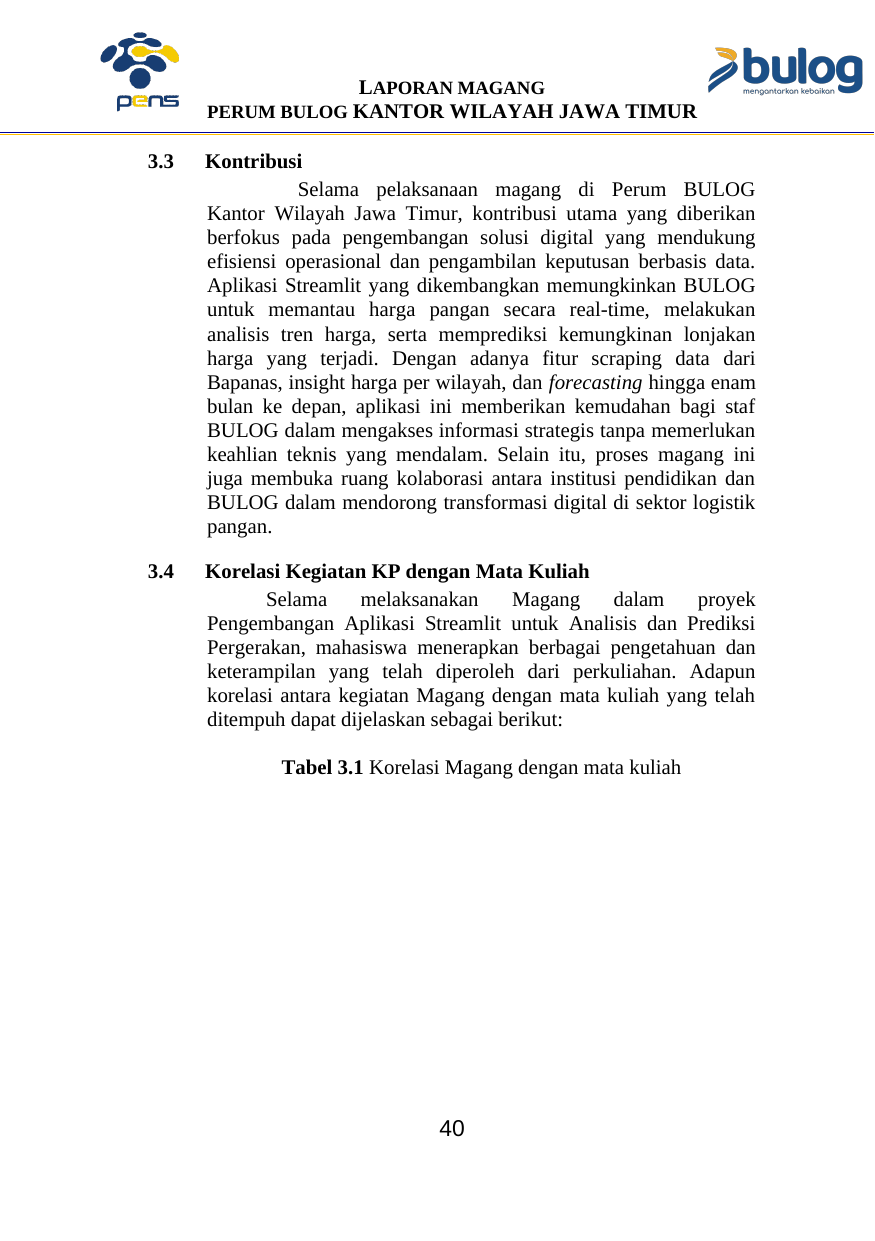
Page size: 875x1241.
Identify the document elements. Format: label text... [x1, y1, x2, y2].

picture [93, 25, 188, 120]
text Tabel 3.1 Korelasi Magang dengan mata kuliah [207, 755, 756, 779]
text Selama pelaksanaan magang di Perum BULOG Kantor Wilayah Jawa Timur, kontribusi utama yang diberikan berfokus pada pengembangan solusi digital yang mendukung efisiensi operasional dan pengambilan keputusan berbasis data. Aplikasi Streamlit yang dikembangkan memungkinkan BULOG untuk memantau harga pangan secara real-time, melakukan analisis tren harga, serta memprediksi kemungkinan lonjakan harga yang terjadi. Dengan adanya fitur scraping data dari Bapanas, insight harga per wilayah, dan forecasting hingga enam bulan ke depan, aplikasi ini memberikan kemudahan bagi staf BULOG dalam mengakses informasi strategis tanpa memerlukan keahlian teknis yang mendalam. Selain itu, proses magang ini juga membuka ruang kolaborasi antara institusi pendidikan dan BULOG dalam mendorong transformasi digital di sektor logistik pangan. [207, 177, 756, 538]
picture [707, 46, 864, 96]
text Selama melaksanakan Magang dalam proyek Pengembangan Aplikasi Streamlit untuk Analisis dan Prediksi Pergerakan, mahasiswa menerapkan berbagai pengetahuan dan keterampilan yang telah diperoleh dari perkuliahan. Adapun korelasi antara kegiatan Magang dengan mata kuliah yang telah ditempuh dapat dijelaskan sebagai berikut: [207, 586, 756, 731]
subtitle 3.4 Korelasi Kegiatan KP dengan Mata Kuliah [148, 559, 756, 583]
subtitle 3.3 Kontribusi [148, 149, 756, 173]
